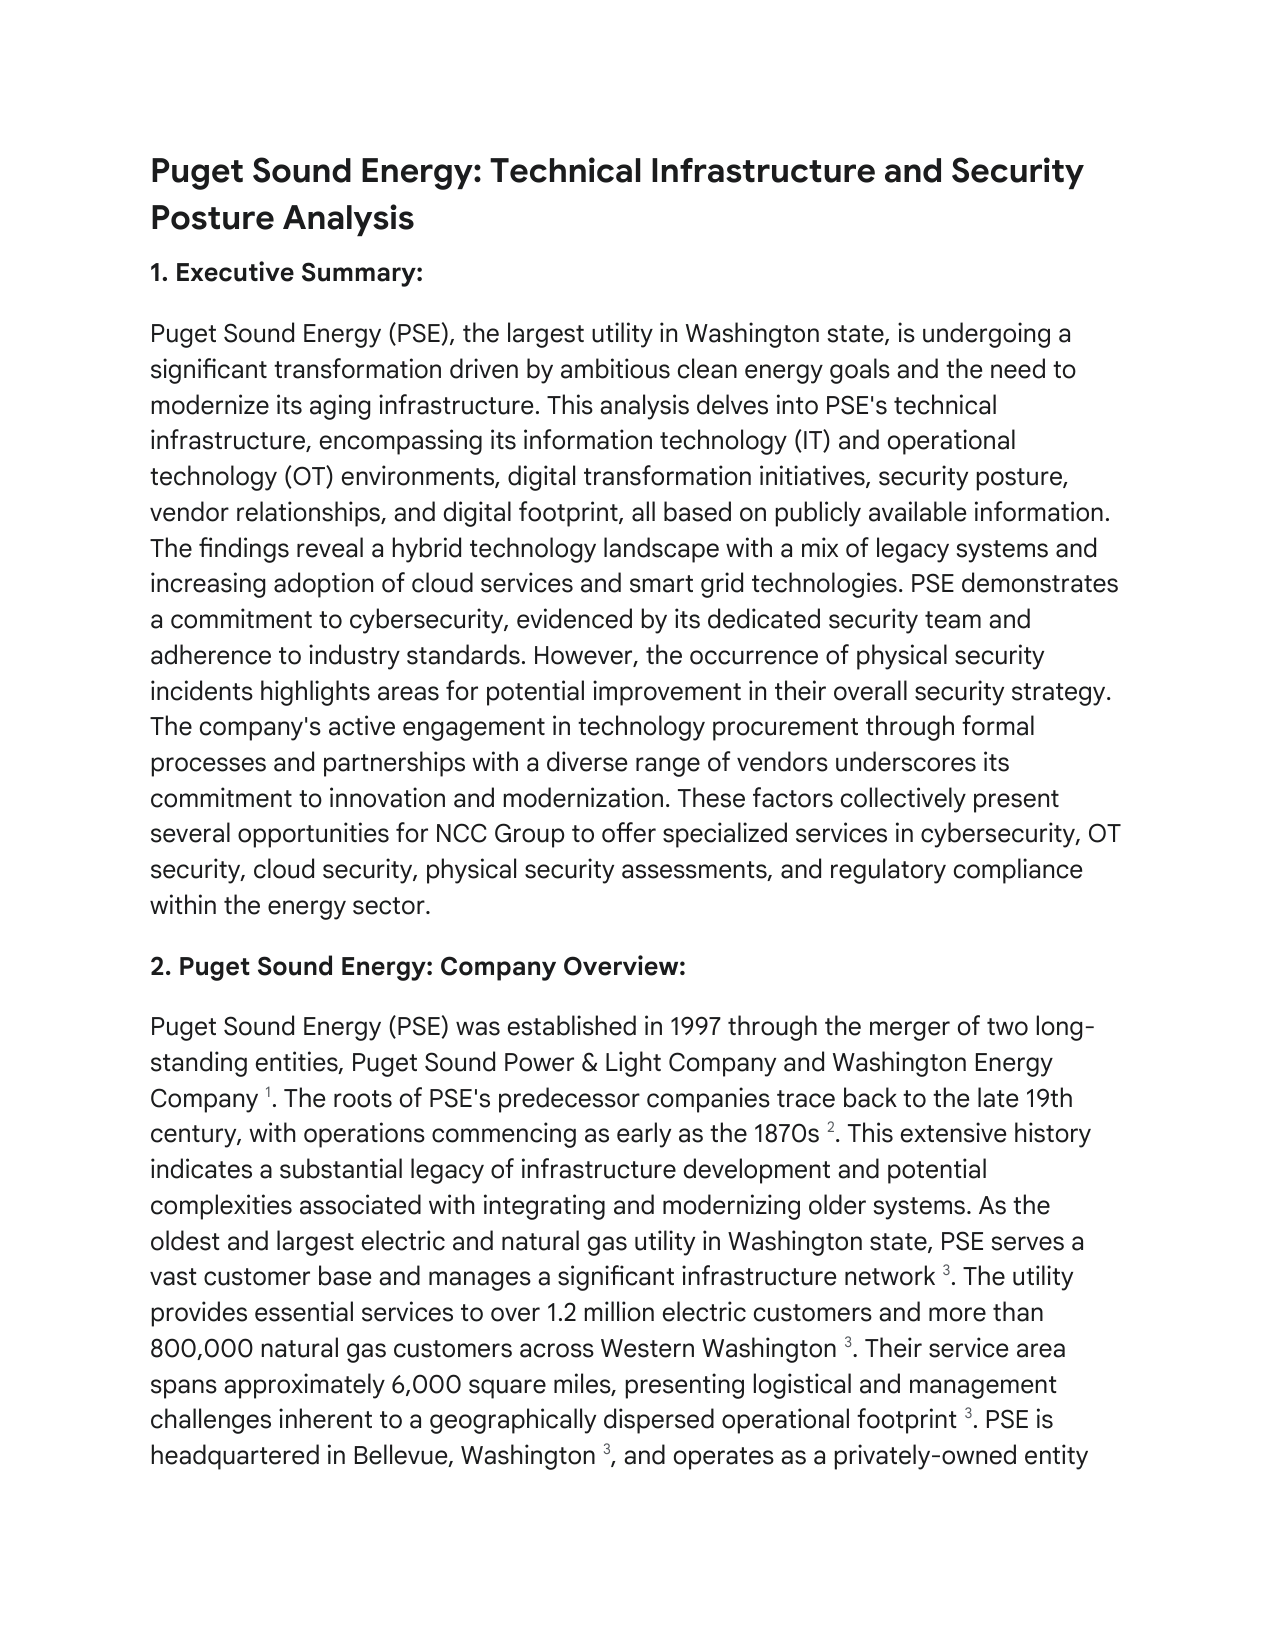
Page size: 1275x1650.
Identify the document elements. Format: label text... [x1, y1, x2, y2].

text 1. Executive Summary: [150, 258, 1125, 289]
text Puget Sound Energy (PSE), the largest utility in Washington state, is undergoing a significant transformation driven by ambitious clean energy goals and the need to modernize its aging infrastructure. This analysis delves into PSE's technical infrastructure, encompassing its information technology (IT) and operational technology (OT) environments, digital transformation initiatives, security posture, vendor relationships, and digital footprint, all based on publicly available information. The findings reveal a hybrid technology landscape with a mix of legacy systems and increasing adoption of cloud services and smart grid technologies. PSE demonstrates a commitment to cybersecurity, evidenced by its dedicated security team and adherence to industry standards. However, the occurrence of physical security incidents highlights areas for potential improvement in their overall security strategy. The company's active engagement in technology procurement through formal processes and partnerships with a diverse range of vendors underscores its commitment to innovation and modernization. These factors collectively present several opportunities for NCC Group to offer specialized services in cybersecurity, OT security, cloud security, physical security assessments, and regulatory compliance within the energy sector. [150, 318, 1125, 921]
text 2. Puget Sound Energy: Company Overview: [150, 951, 1125, 982]
subtitle Puget Sound Energy: Technical Infrastructure and Security Posture Analysis [150, 150, 1125, 239]
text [150, 1012, 1125, 1472]
